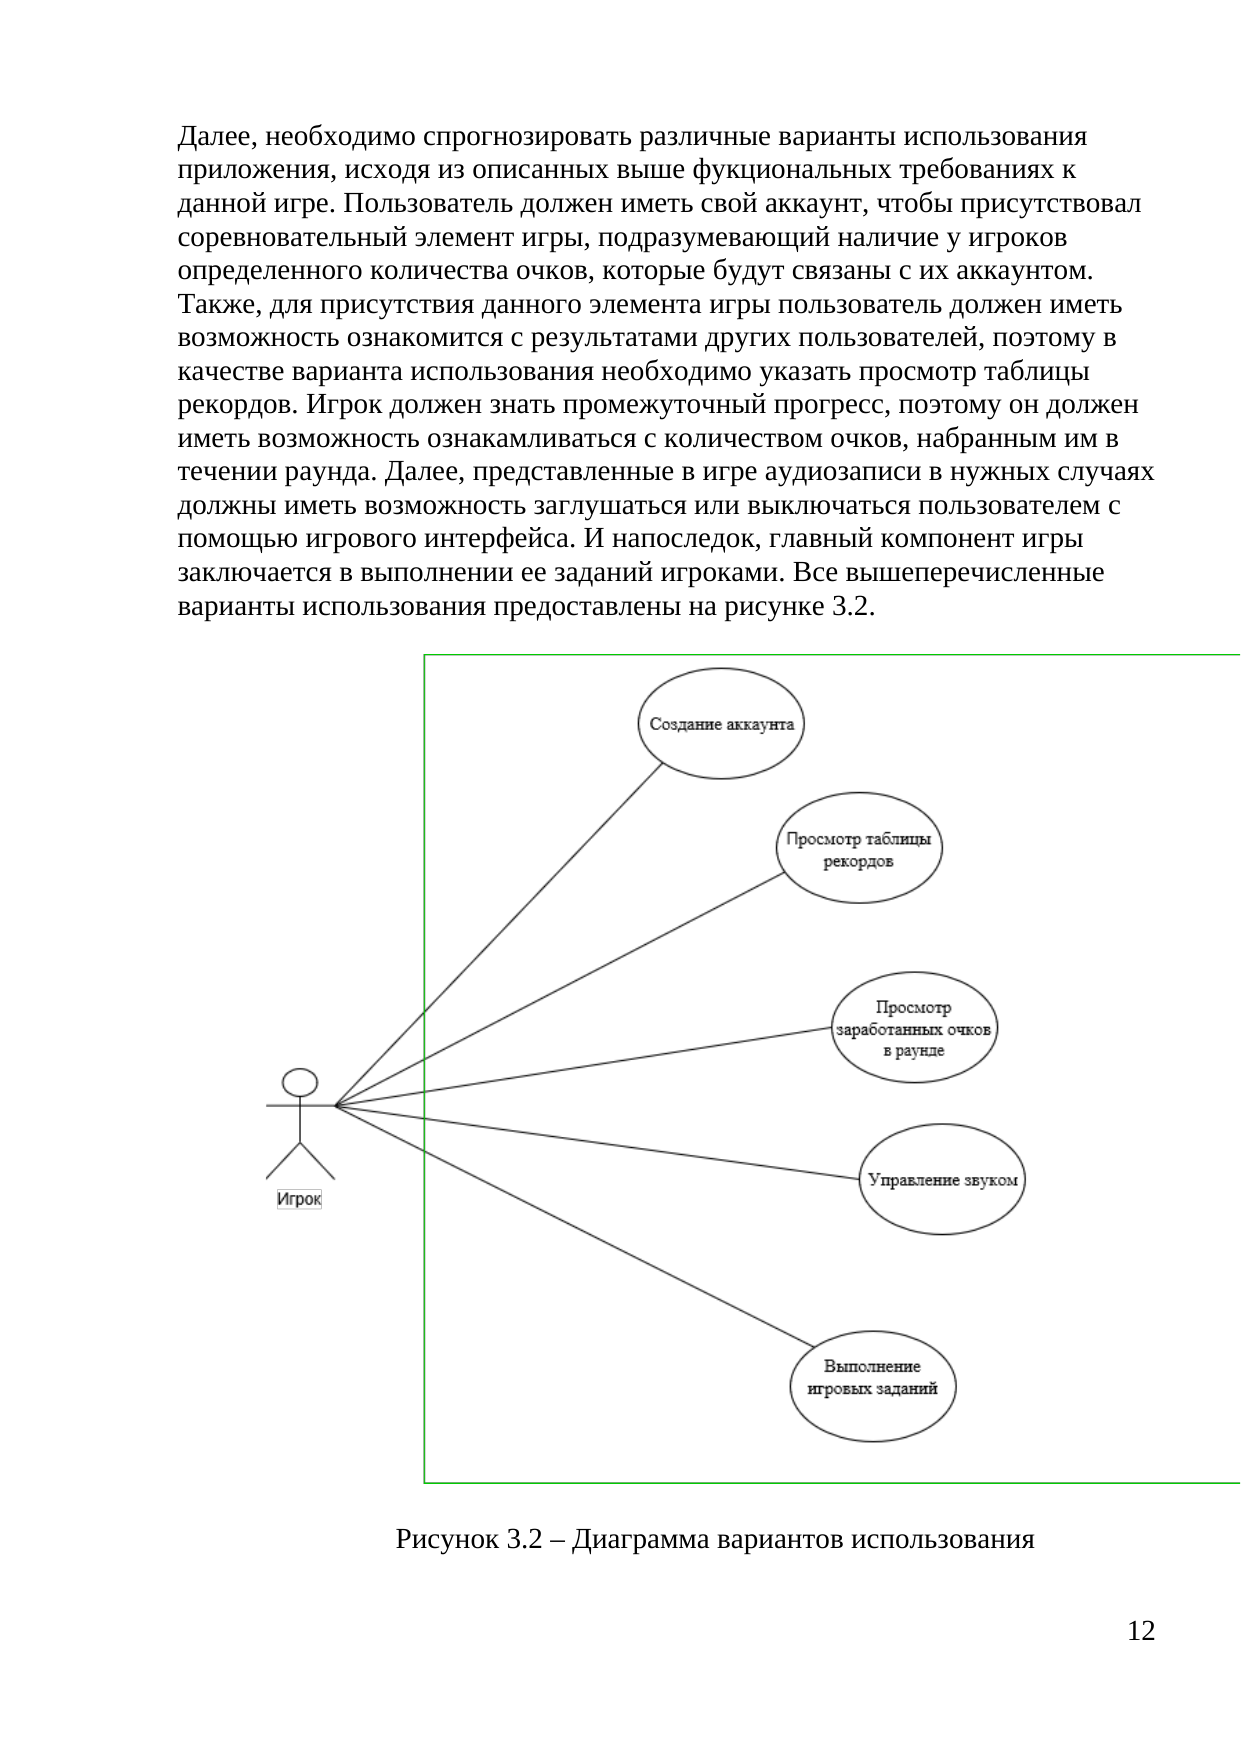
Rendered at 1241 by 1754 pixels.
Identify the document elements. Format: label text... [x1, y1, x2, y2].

picture [265, 654, 1241, 1484]
text Рисунок 3.2 – Диаграмма вариантов использования [177, 1521, 1164, 1554]
text Далее, необходимо спрогнозировать различные варианты использования приложения, исходя из описанных выше фукциональных требованиях к данной игре. Пользователь должен иметь свой аккаунт, чтобы присутствовал соревновательный элемент игры, подразумевающий наличие у игроков определенного количества очков, которые будут связаны с их аккаунтом. Также, для присутствия данного элемента игры пользователь должен иметь возможность ознакомится с результатами других пользователей, поэтому в качестве варианта использования необходимо указать просмотр таблицы рекордов. Игрок должен знать промежуточный прогресс, поэтому он должен иметь возможность ознакамливаться с количеством очков, набранным им в течении раунда. Далее, представленные в игре аудиозаписи в нужных случаях должны иметь возможность заглушаться или выключаться пользователем с помощью игрового интерфейса. И напоследок, главный компонент игры заключается в выполнении ее заданий игроками. Все вышеперечисленные варианты использования предоставлены на рисунке 3.2. [177, 118, 1164, 621]
